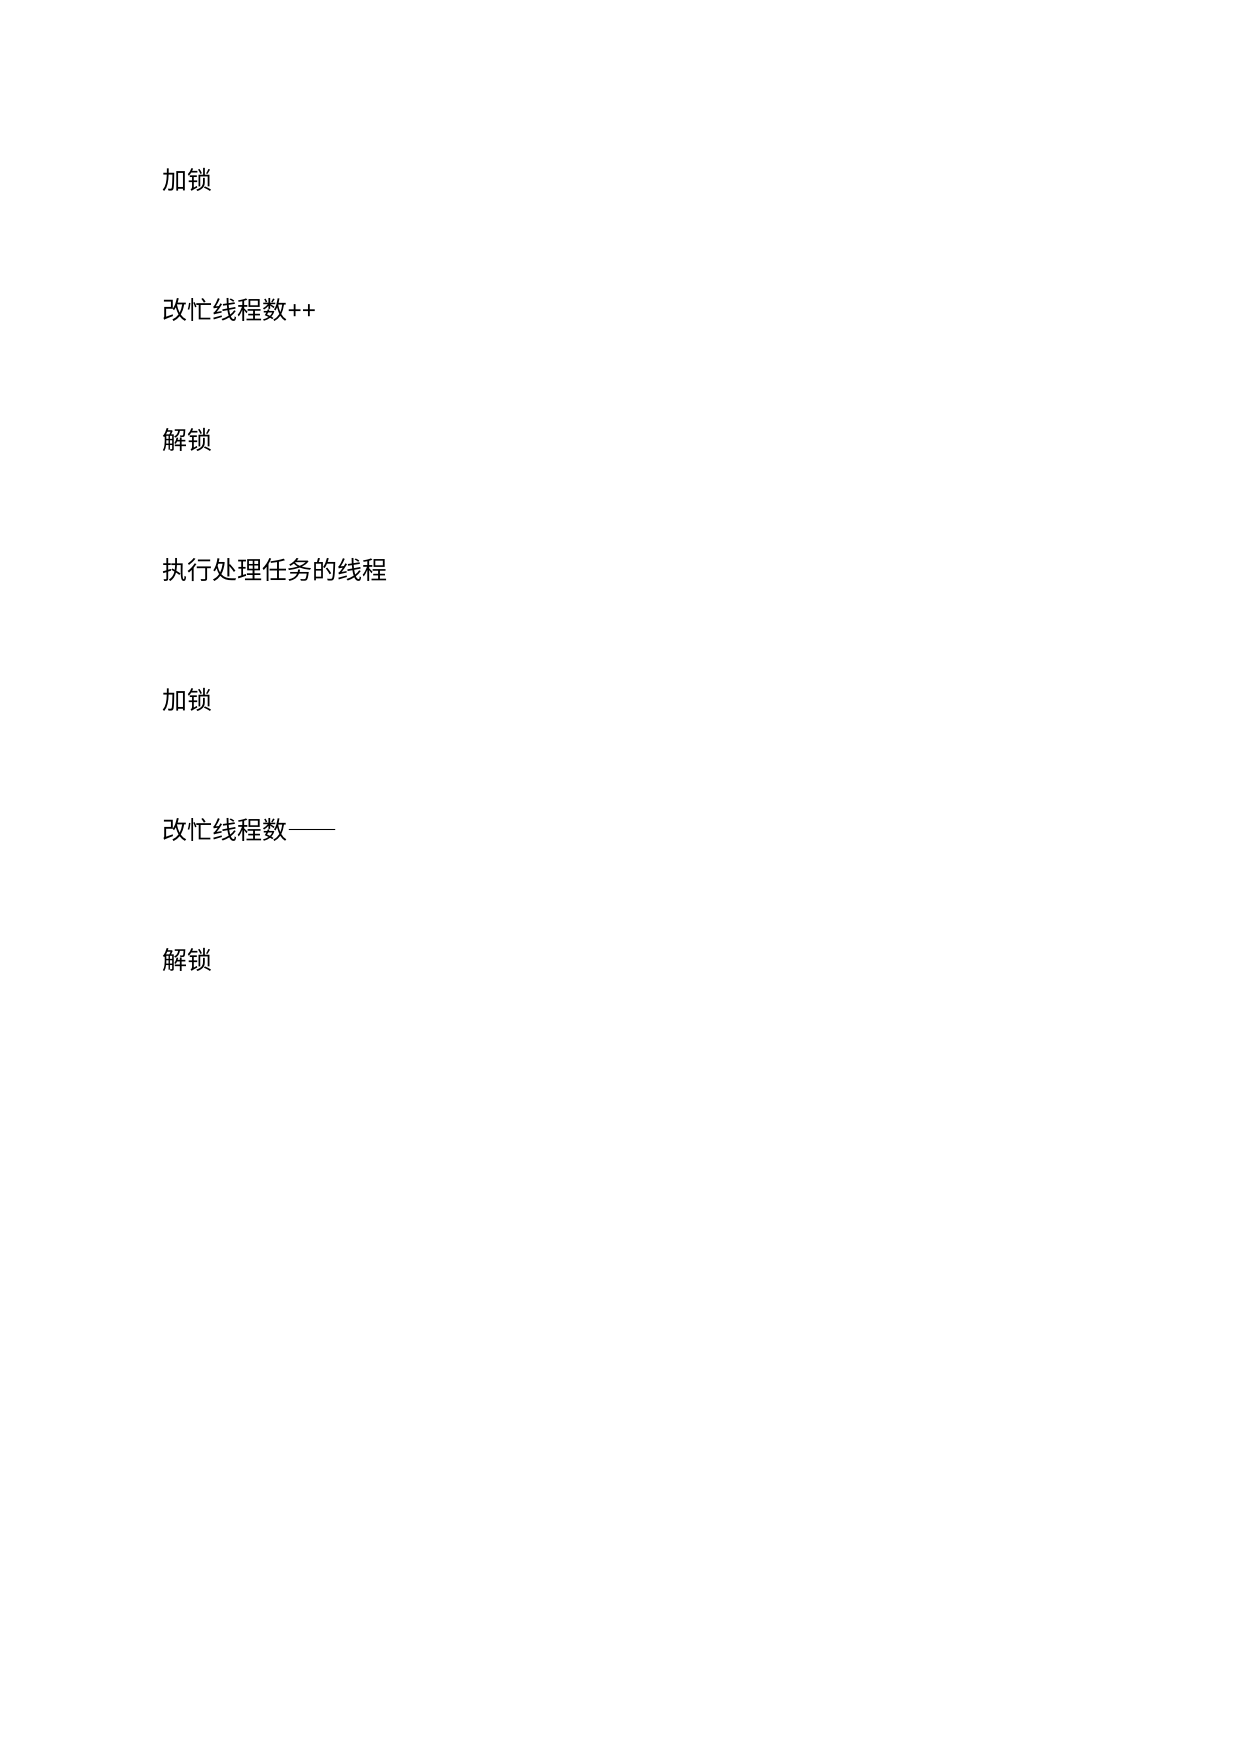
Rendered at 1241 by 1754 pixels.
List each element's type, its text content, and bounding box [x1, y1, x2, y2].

text 解锁 [75, 926, 1165, 991]
text 加锁 [75, 666, 1165, 731]
text 解锁 [75, 406, 1165, 471]
text 执行处理任务的线程 [75, 536, 1165, 601]
text 加锁 [75, 146, 1165, 211]
text 改忙线程数—— [75, 796, 1165, 861]
text 改忙线程数++ [75, 276, 1165, 341]
